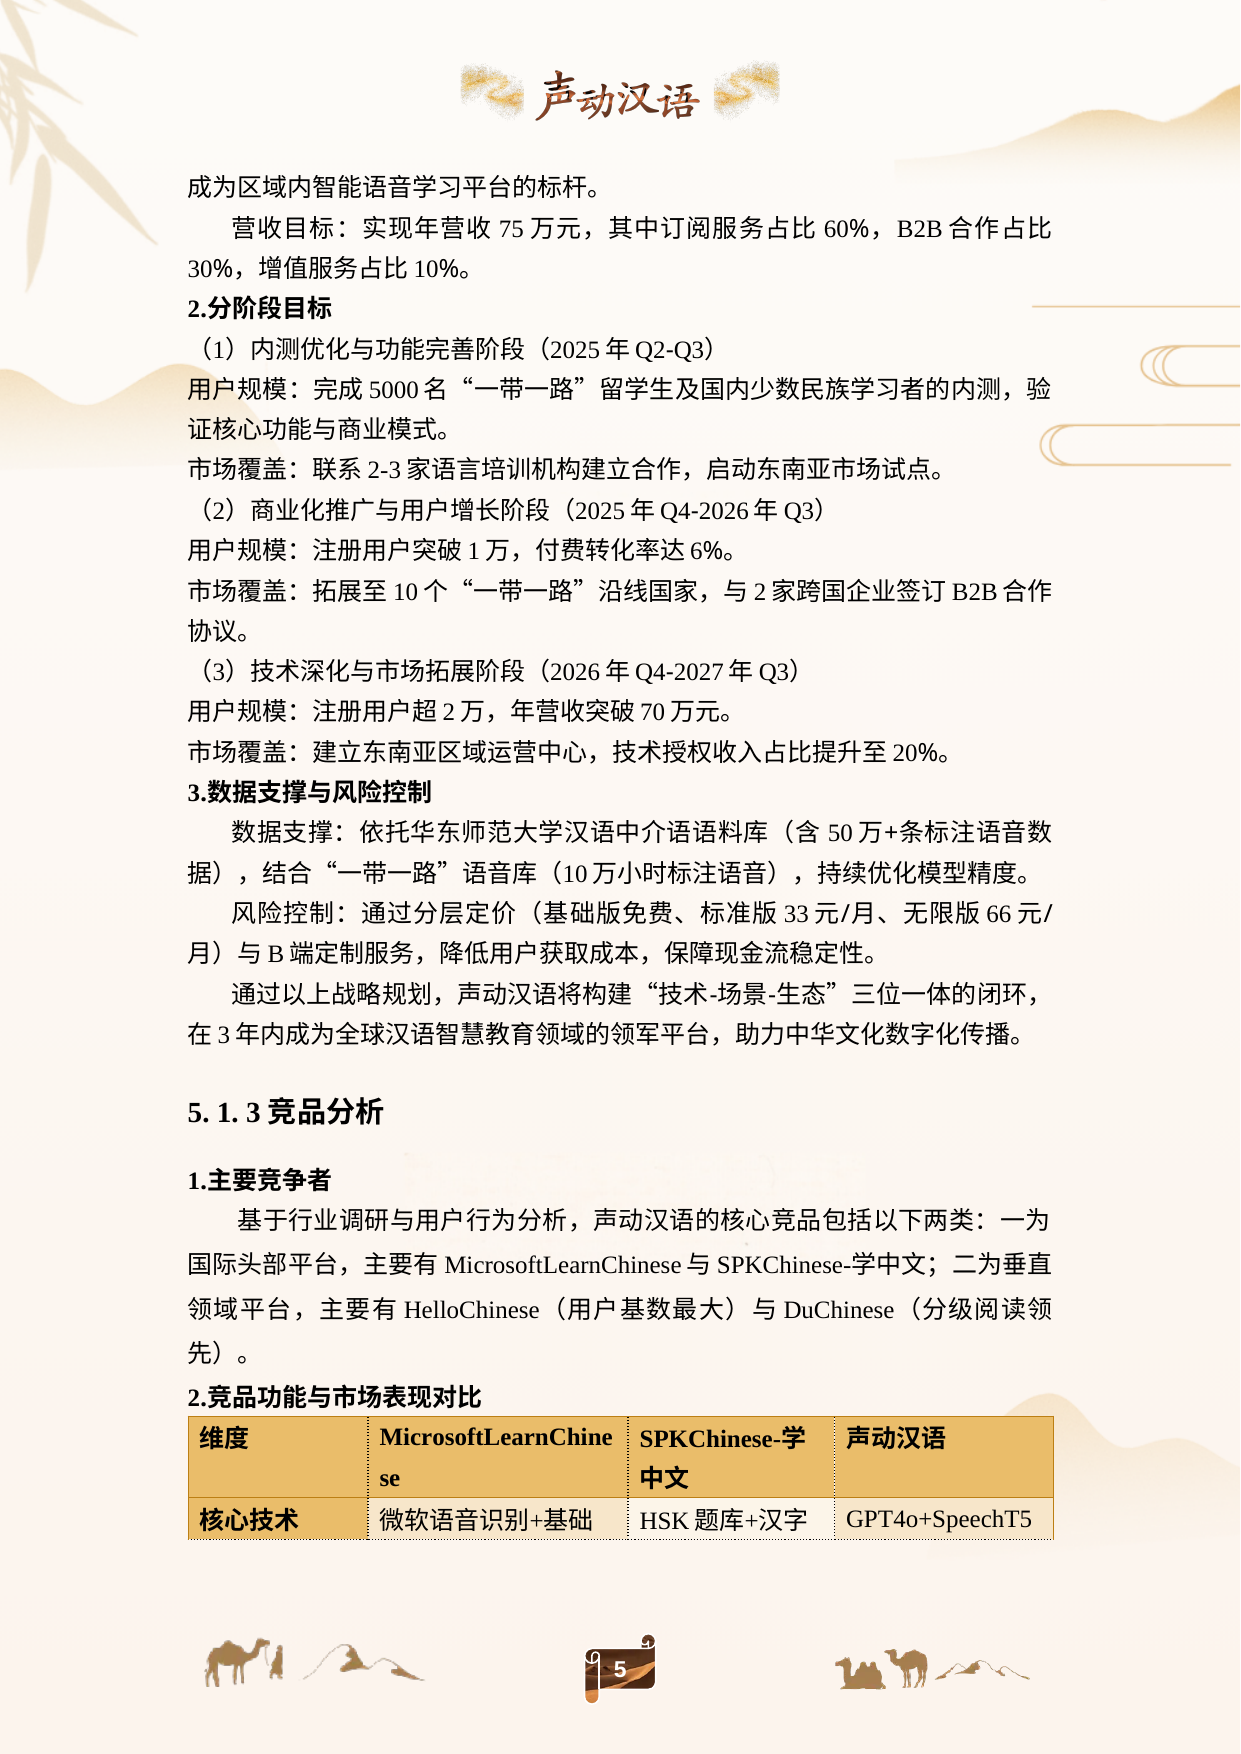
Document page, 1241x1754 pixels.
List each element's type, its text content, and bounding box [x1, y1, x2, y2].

text （2）商业化推广与用户增长阶段（2025年Q4-2026年Q3） [187, 488, 1053, 529]
text 风险控制：通过分层定价（基础版免费、标准版33元/月、无限版66元/月）与B端定制服务，降低用户获取成本，保障现金流稳定性。 [187, 891, 1053, 972]
table_header 声动汉语 [835, 1417, 1053, 1497]
text 基于行业调研与用户行为分析，声动汉语的核心竞品包括以下两类：一为国际头部平台，主要有MicrosoftLearnChinese与SPKChinese-学中文；二为垂直领域平台，主要有HelloChinese（用户基数最大）与DuChinese（分级阅读领先）。 [187, 1199, 1053, 1372]
text 市场覆盖：拓展至10个“一带一路”沿线国家，与2家跨国企业签订B2B合作协议。 [187, 569, 1053, 649]
table_cell GPT4o+SpeechT5语音合成 [835, 1498, 1053, 1539]
text 数据支撑：依托华东师范大学汉语中介语语料库（含50万+条标注语音数据），结合“一带一路”语音库（10万小时标注语音），持续优化模型精度。 [187, 811, 1053, 891]
text 通过以上战略规划，声动汉语将构建“技术-场景-生态”三位一体的闭环，在3年内成为全球汉语智慧教育领域的领军平台，助力中华文化数字化传播。 [187, 972, 1053, 1053]
table_header MicrosoftLearnChinese [368, 1417, 628, 1497]
table_cell 核心技术 [189, 1498, 368, 1539]
text 用户规模：注册用户突破1万，付费转化率达6%。 [187, 529, 1053, 569]
text 市场覆盖：联系2-3家语言培训机构建立合作，启动东南亚市场试点。 [187, 448, 1053, 488]
picture [0, 0, 1241, 1754]
table_cell HSK题库+汉字书写动画 [628, 1498, 834, 1539]
text 1.主要竞争者 [187, 1158, 1053, 1199]
text 3.数据支撑与风险控制 [187, 771, 1053, 811]
text （3）技术深化与市场拓展阶段（2026年Q4-2027年Q3） [187, 649, 1053, 690]
text 用户规模：注册用户超2万，年营收突破70万元。 [187, 690, 1053, 730]
text （1）内测优化与功能完善阶段（2025年Q2-Q3） [187, 327, 1053, 367]
text 用户规模：完成5000名“一带一路”留学生及国内少数民族学习者的内测，验证核心功能与商业模式。 [187, 367, 1053, 448]
text 市场覆盖：建立东南亚区域运营中心，技术授权收入占比提升至20%。 [187, 730, 1053, 771]
table_cell 微软语音识别+基础AI对话 [368, 1498, 628, 1539]
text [187, 166, 1053, 206]
table_header 维度 [189, 1417, 368, 1497]
subtitle 5. 1. 3 竞品分析 [187, 1069, 1053, 1150]
text 营收目标：实现年营收75万元，其中订阅服务占比60%，B2B合作占比30%，增值服务占比10%。 [187, 206, 1053, 287]
text 2.分阶段目标 [187, 287, 1053, 327]
text 2.竞品功能与市场表现对比 [187, 1375, 1053, 1416]
table_header SPKChinese-学中文 [628, 1417, 834, 1497]
